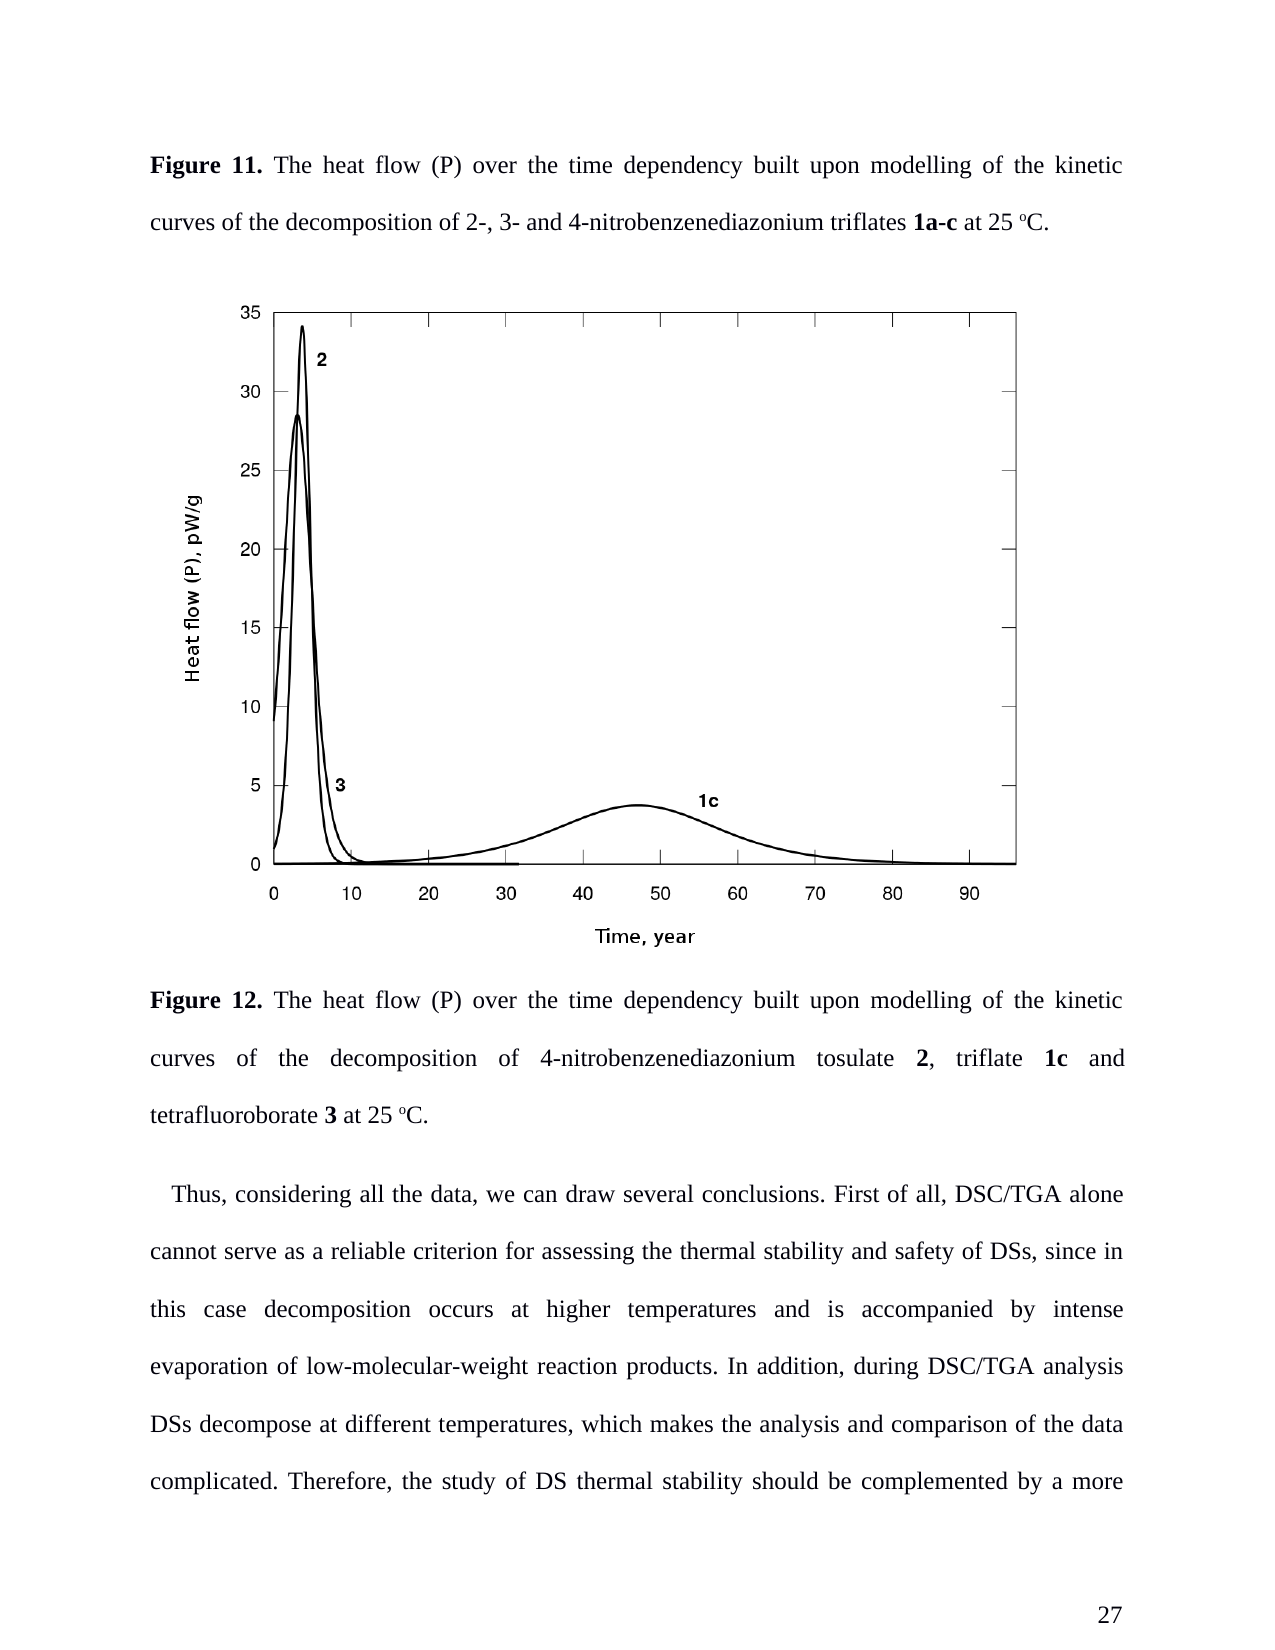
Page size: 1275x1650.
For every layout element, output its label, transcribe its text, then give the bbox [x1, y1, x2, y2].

picture [171, 285, 1056, 957]
text Figure 11. The heat flow (P) over the time dependency built upon modelling of the kinetic curves of the decomposition of 2-, 3- and 4-nitrobenzenediazonium triflates 1a-c at 25 оС. [150, 150, 1125, 236]
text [150, 1179, 1125, 1495]
text Figure 12. The heat flow (P) over the time dependency built upon modelling of the kinetic curves of the decomposition of 4-nitrobenzenediazonium tosulate 2, triflate 1c and tetrafluoroborate 3 at 25 оС. [150, 986, 1125, 1129]
